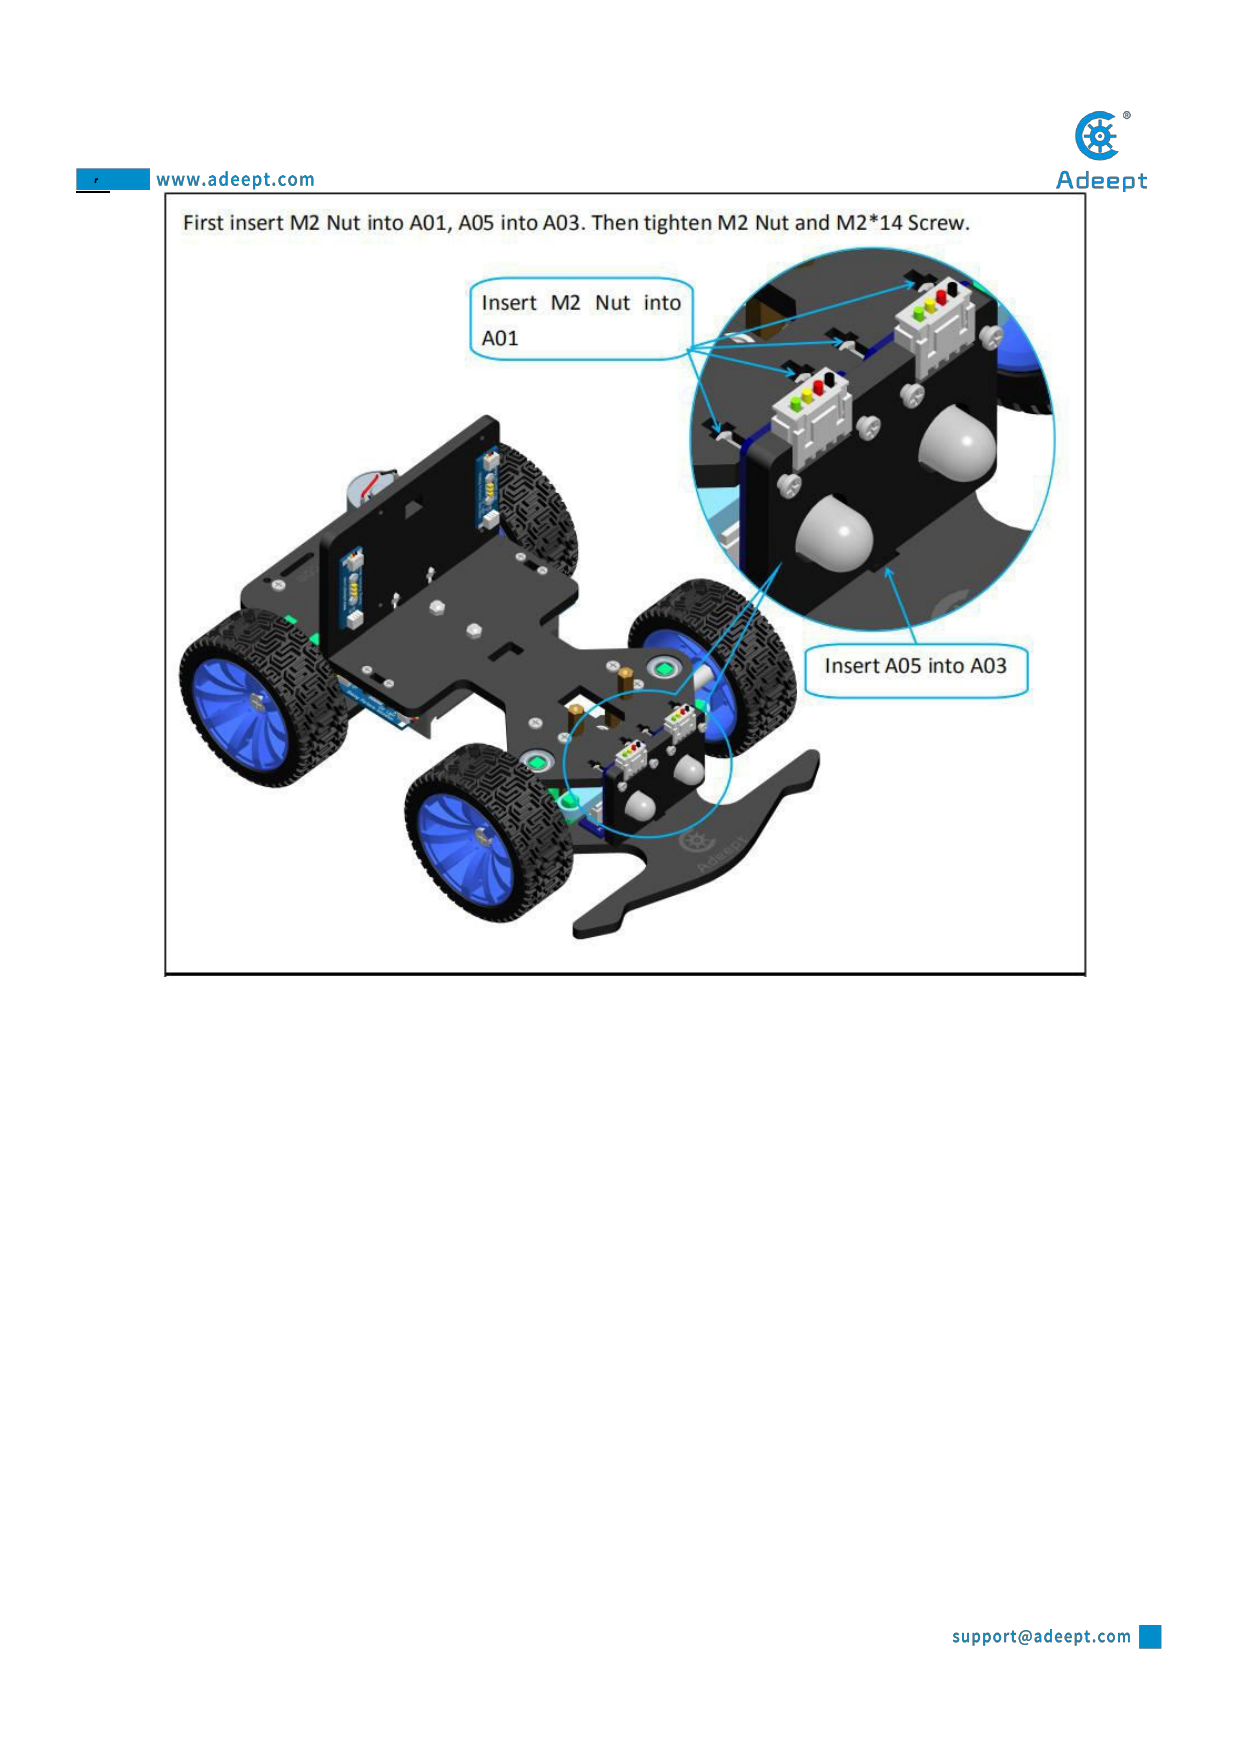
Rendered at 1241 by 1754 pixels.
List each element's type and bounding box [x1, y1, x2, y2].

picture [75, 111, 1147, 977]
picture [946, 1625, 1139, 1649]
